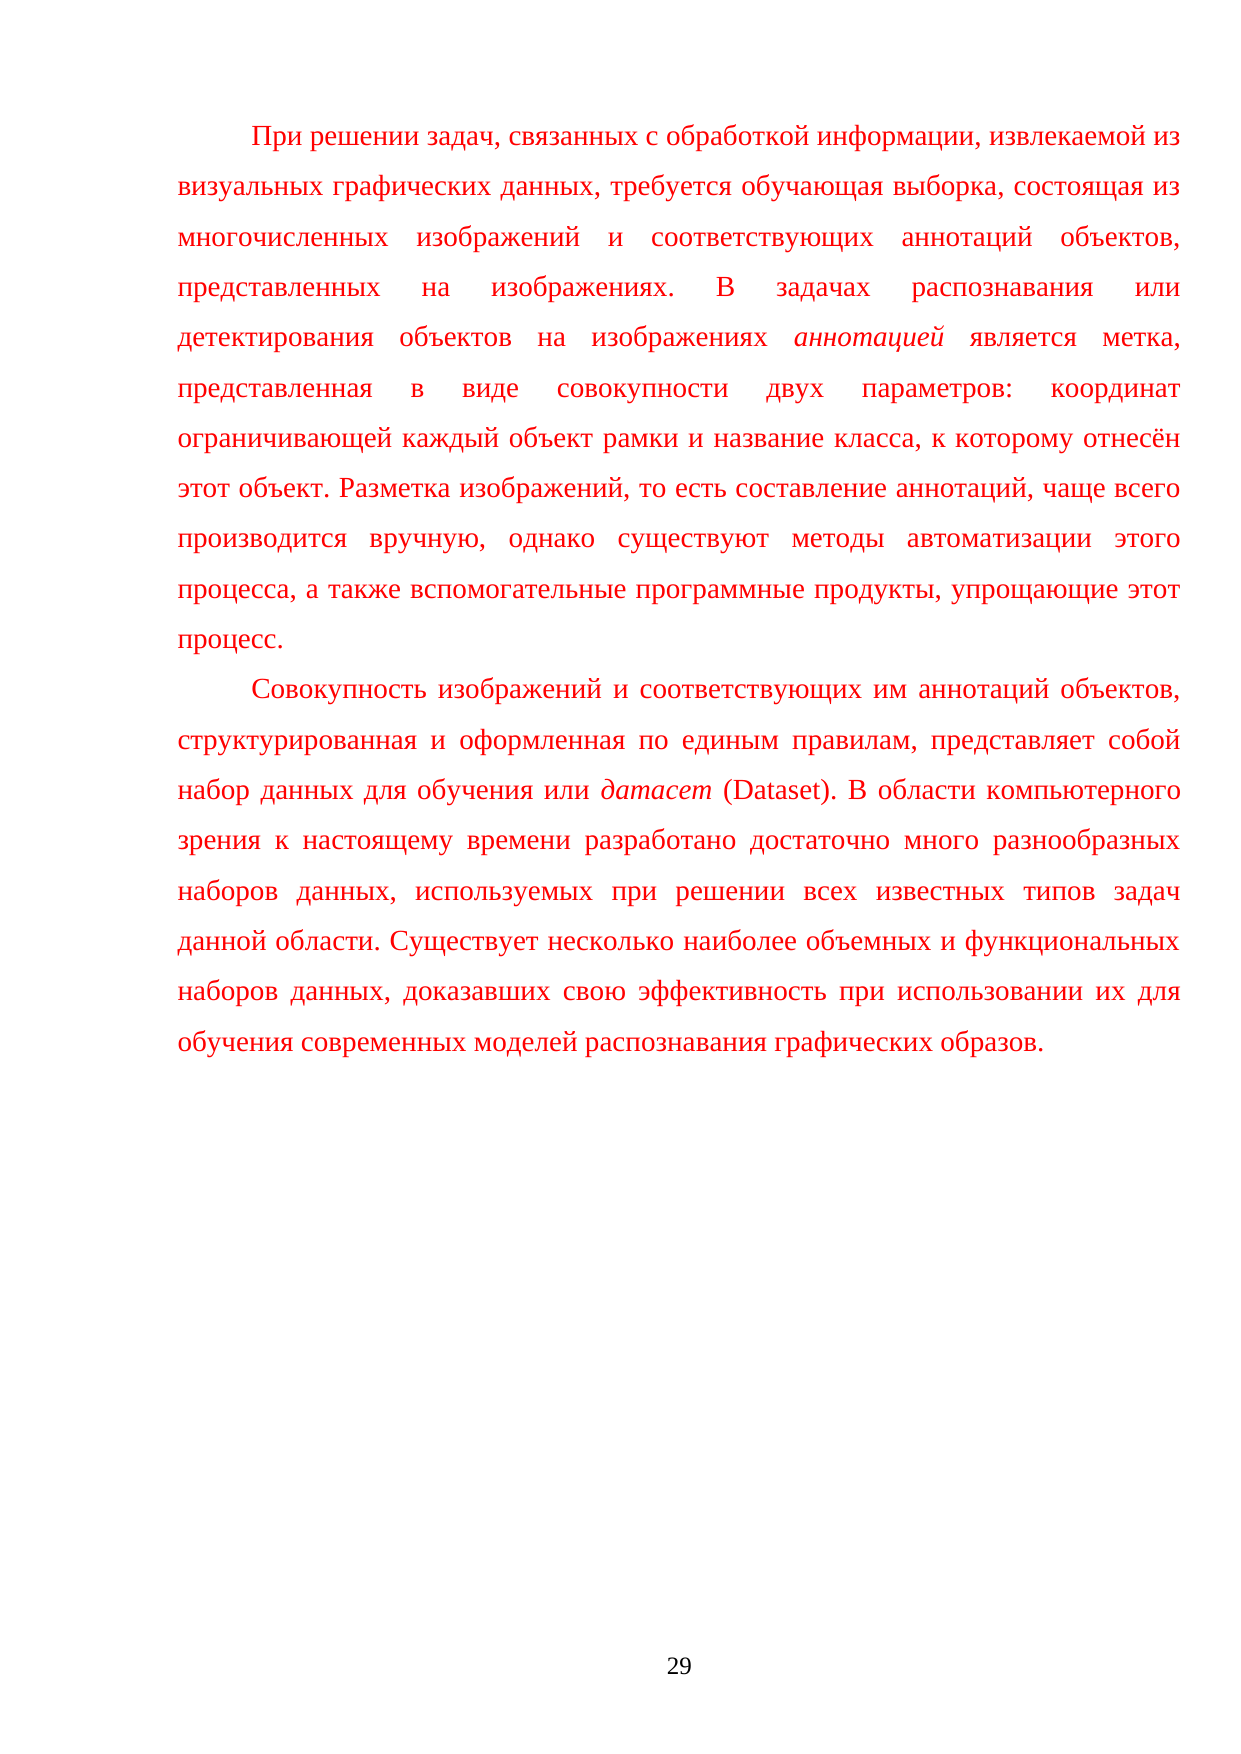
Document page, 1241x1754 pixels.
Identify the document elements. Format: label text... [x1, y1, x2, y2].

text Совокупность изображений и соответствующих им аннотаций объектов, структурированная и оформленная по единым правилам, представляет собой набор данных для обучения или датасет (Dataset). В области компьютерного зрения к настоящему времени разработано достаточно много разнообразных наборов данных, используемых при решении всех известных типов задач данной области. Существует несколько наиболее объемных и функциональных наборов данных, доказавших свою эффективность при использовании их для обучения современных моделей распознавания графических образов. [177, 672, 1181, 1057]
text При решении задач, связанных с обработкой информации, извлекаемой из визуальных графических данных, требуется обучающая выборка, состоящая из многочисленных изображений и соответствующих аннотаций объектов, представленных на изображениях. В задачах распознавания или детектирования объектов на изображениях аннотацией является метка, представленная в виде совокупности двух параметров: координат ограничивающей каждый объект рамки и название класса, к которому отнесён этот объект. Разметка изображений, то есть составление аннотаций, чаще всего производится вручную, однако существуют методы автоматизации этого процесса, а также вспомогательные программные продукты, упрощающие этот процесс. [177, 118, 1181, 655]
